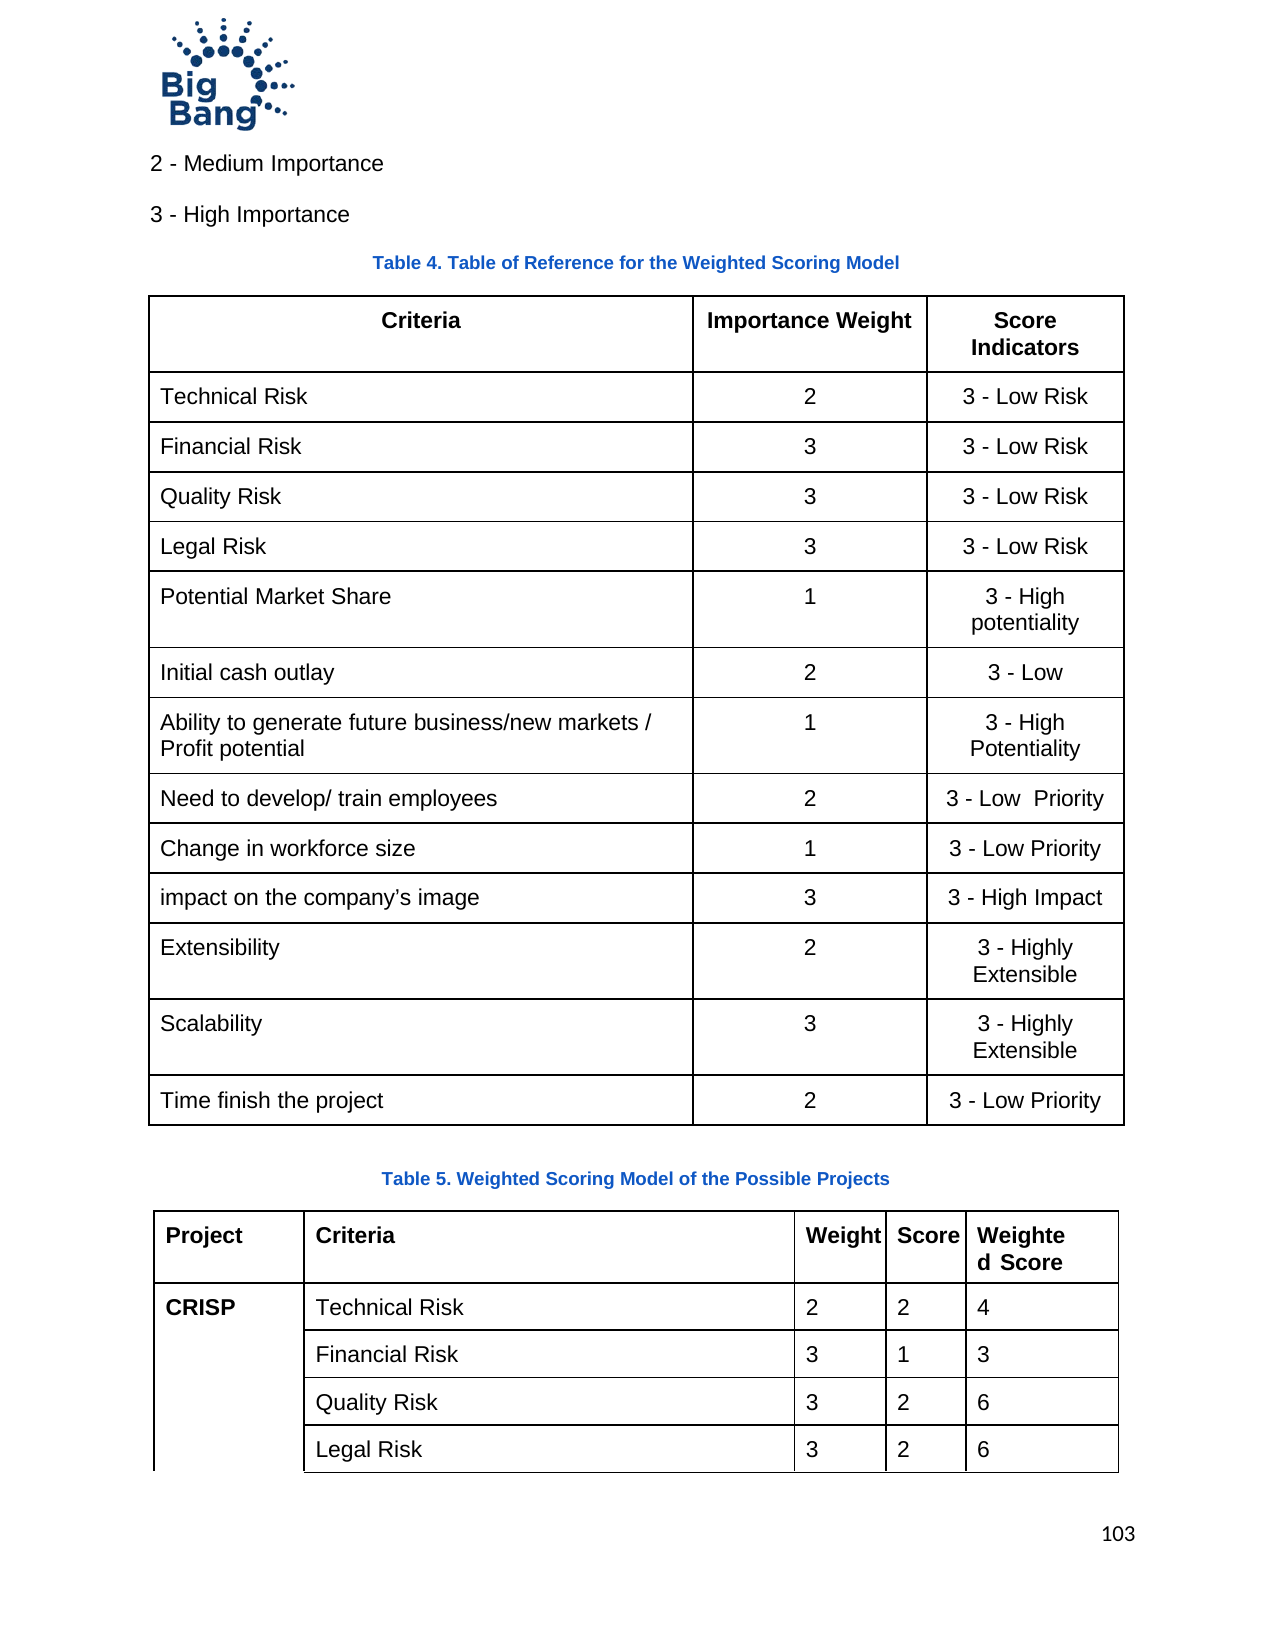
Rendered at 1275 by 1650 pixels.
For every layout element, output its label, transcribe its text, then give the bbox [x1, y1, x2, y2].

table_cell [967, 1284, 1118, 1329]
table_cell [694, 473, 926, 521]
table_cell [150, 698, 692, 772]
text Table 4. Table of Reference for the Weighted Scoring Model [372, 252, 1135, 273]
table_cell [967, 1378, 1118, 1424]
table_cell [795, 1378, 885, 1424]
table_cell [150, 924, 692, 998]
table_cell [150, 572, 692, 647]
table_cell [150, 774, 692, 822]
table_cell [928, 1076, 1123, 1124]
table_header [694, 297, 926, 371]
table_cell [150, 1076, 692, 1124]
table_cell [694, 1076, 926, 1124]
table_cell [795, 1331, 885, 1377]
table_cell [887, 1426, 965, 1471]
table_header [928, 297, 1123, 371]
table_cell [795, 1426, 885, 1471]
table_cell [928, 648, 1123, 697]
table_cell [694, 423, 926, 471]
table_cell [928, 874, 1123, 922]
picture [147, 11, 302, 138]
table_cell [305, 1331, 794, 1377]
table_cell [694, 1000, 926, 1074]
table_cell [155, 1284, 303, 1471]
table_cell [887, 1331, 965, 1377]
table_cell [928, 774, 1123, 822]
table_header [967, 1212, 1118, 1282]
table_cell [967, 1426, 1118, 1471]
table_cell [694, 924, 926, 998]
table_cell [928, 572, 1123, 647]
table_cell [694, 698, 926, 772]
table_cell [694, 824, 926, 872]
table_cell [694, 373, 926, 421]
text Table 5. Weighted Scoring Model of the Possible Projects [381, 1168, 1135, 1189]
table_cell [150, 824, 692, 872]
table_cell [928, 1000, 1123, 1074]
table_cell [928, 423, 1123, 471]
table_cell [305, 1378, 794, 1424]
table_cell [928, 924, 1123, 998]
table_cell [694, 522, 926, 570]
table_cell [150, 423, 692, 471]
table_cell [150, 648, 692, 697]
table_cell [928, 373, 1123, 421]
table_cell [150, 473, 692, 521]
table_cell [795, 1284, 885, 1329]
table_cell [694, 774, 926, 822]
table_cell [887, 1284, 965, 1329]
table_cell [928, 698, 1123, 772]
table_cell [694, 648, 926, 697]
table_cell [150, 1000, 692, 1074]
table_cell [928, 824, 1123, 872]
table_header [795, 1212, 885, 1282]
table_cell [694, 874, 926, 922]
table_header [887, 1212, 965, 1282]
list - Medium Importance 3 - High Importance [150, 150, 386, 227]
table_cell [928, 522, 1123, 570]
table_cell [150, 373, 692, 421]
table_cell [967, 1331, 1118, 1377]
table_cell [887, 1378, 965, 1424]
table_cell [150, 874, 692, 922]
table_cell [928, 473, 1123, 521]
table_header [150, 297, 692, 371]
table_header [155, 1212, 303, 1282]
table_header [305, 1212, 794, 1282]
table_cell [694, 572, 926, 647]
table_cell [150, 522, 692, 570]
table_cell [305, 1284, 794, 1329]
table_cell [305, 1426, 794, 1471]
